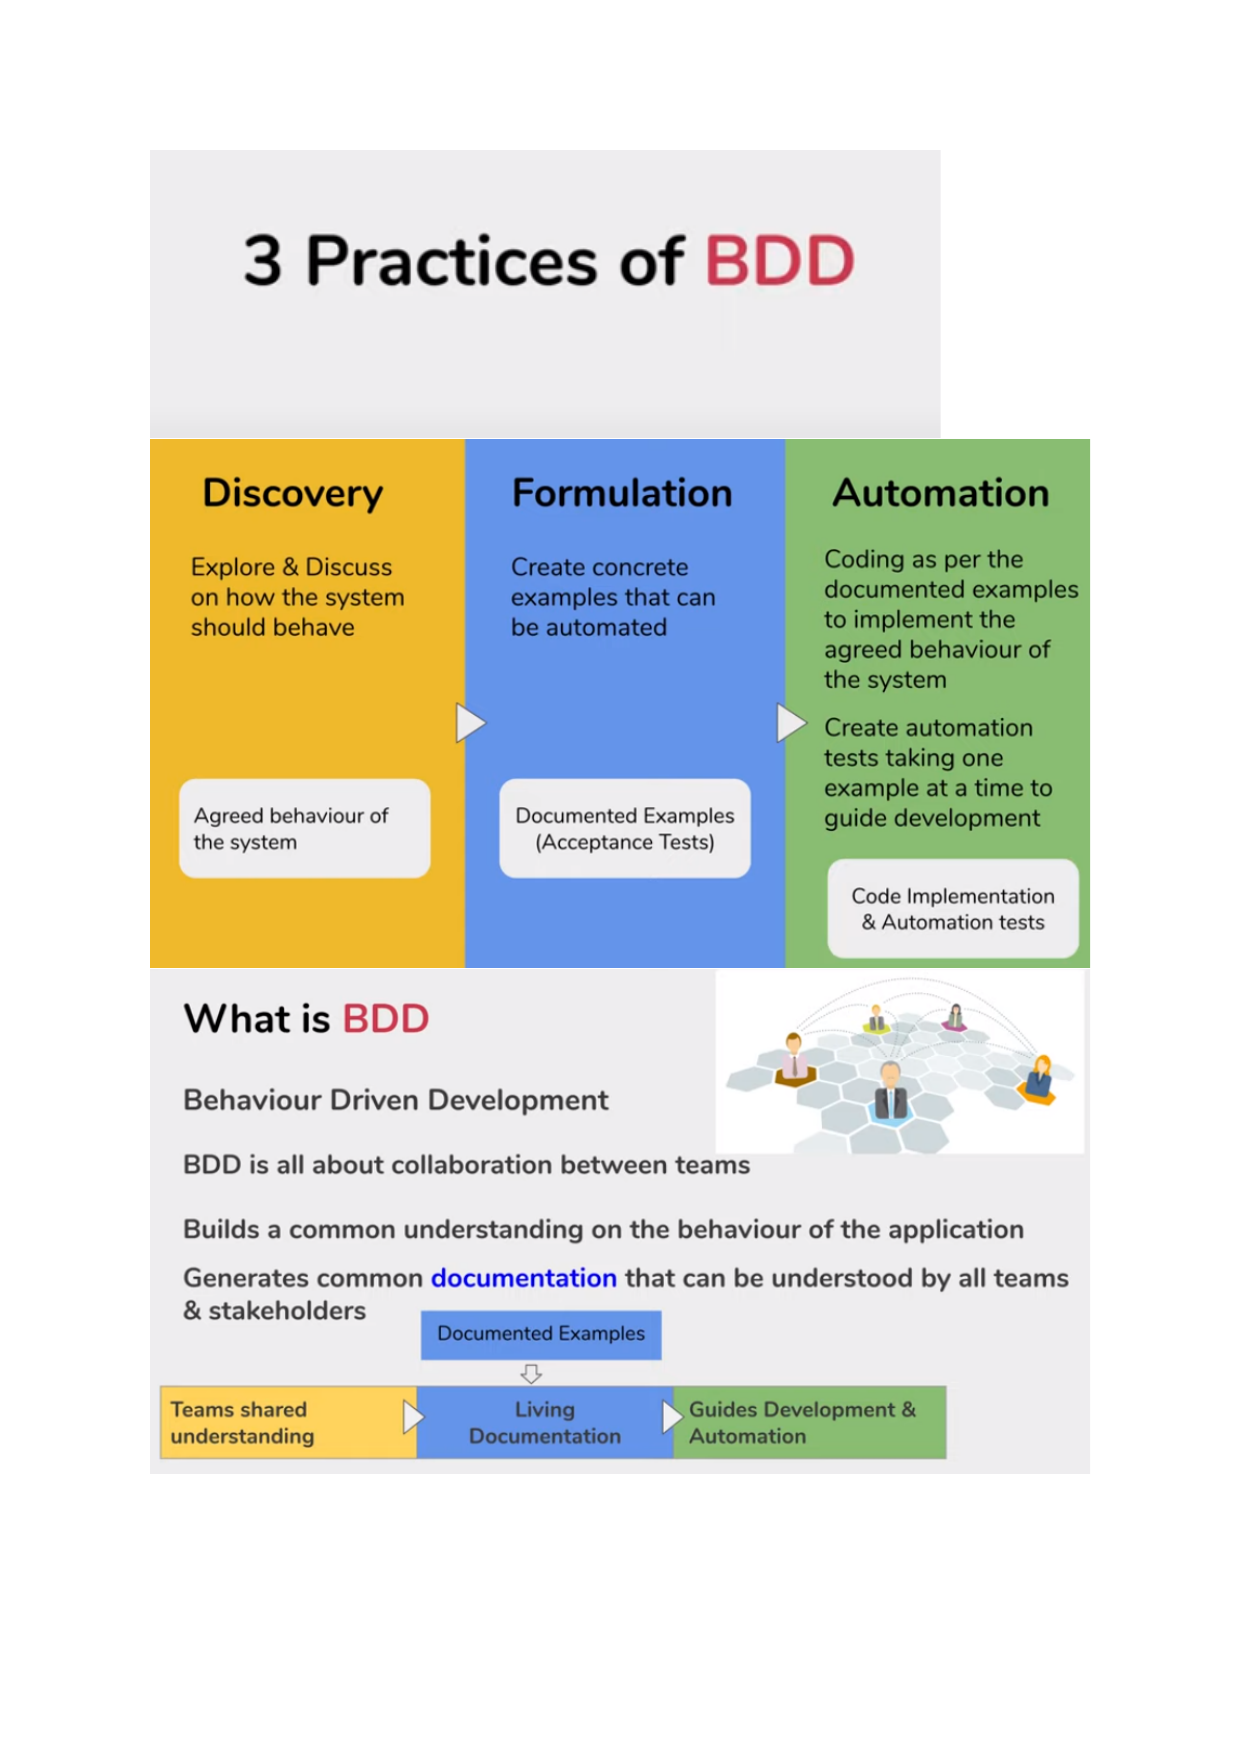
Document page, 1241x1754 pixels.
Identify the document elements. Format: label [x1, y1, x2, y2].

picture [150, 439, 1091, 968]
picture [150, 969, 1091, 1474]
picture [150, 150, 941, 438]
